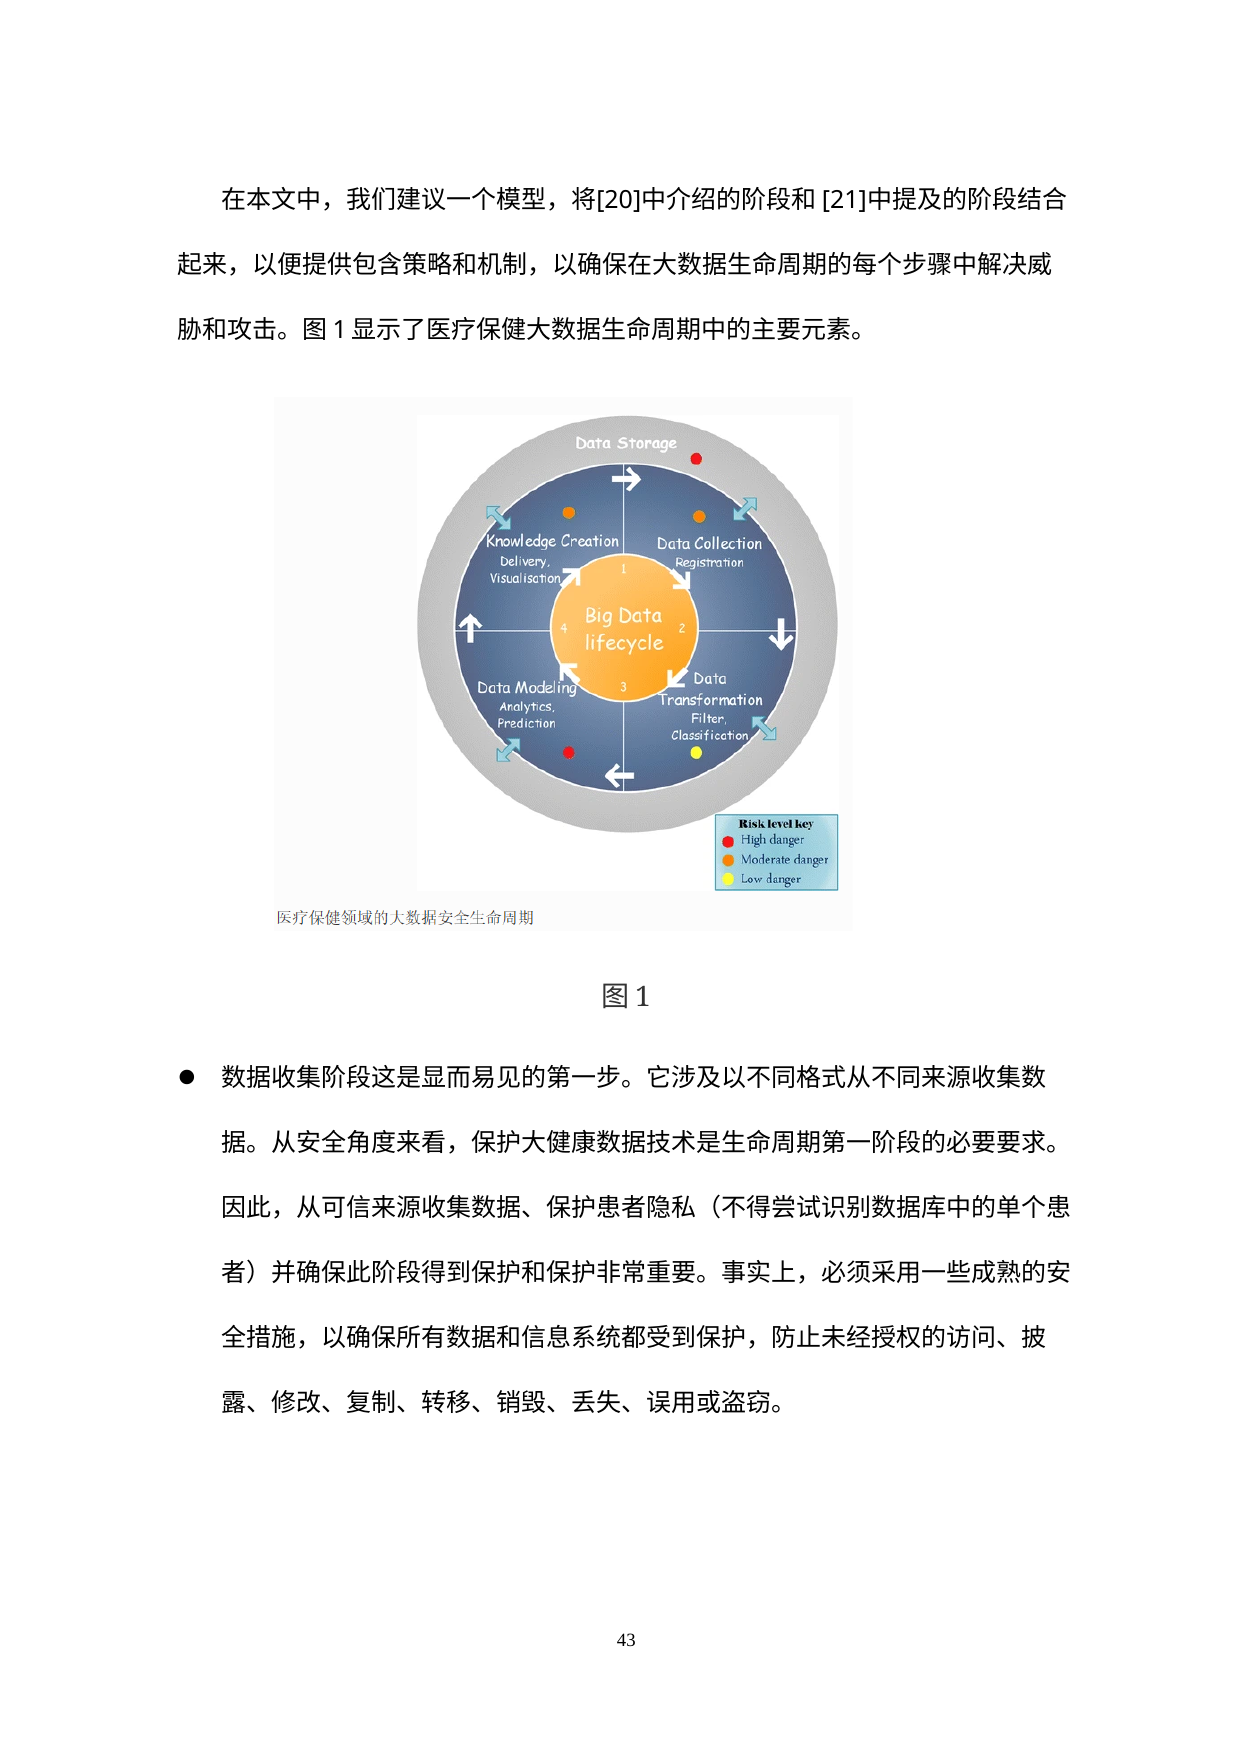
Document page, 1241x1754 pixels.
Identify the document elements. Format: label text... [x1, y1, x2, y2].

list 数据收集阶段这是显而易见的第一步。它涉及以不同格式从不同来源收集数据。从安全角度来看，保护大健康数据技术是生命周期第一阶段的必要要求。因此，从可信来源收集数据、保护患者隐私（不得尝试识别数据库中的单个患者）并确保此阶段得到保护和保护非常重要。事实上，必须采用一些成熟的安全措施，以确保所有数据和信息系统都受到保护，防止未经授权的访问、披露、修改、复制、转移、销毁、丢失、误用或盗窃。 [177, 1043, 1075, 1433]
text 在本文中，我们建议一个模型，将[20]中介绍的阶段和 [21]中提及的阶段结合起来，以便提供包含策略和机制，以确保在大数据生命周期的每个步骤中解决威胁和攻击。图1显示了医疗保健大数据生命周期中的主要元素。 [177, 165, 1075, 360]
picture [273, 397, 853, 931]
